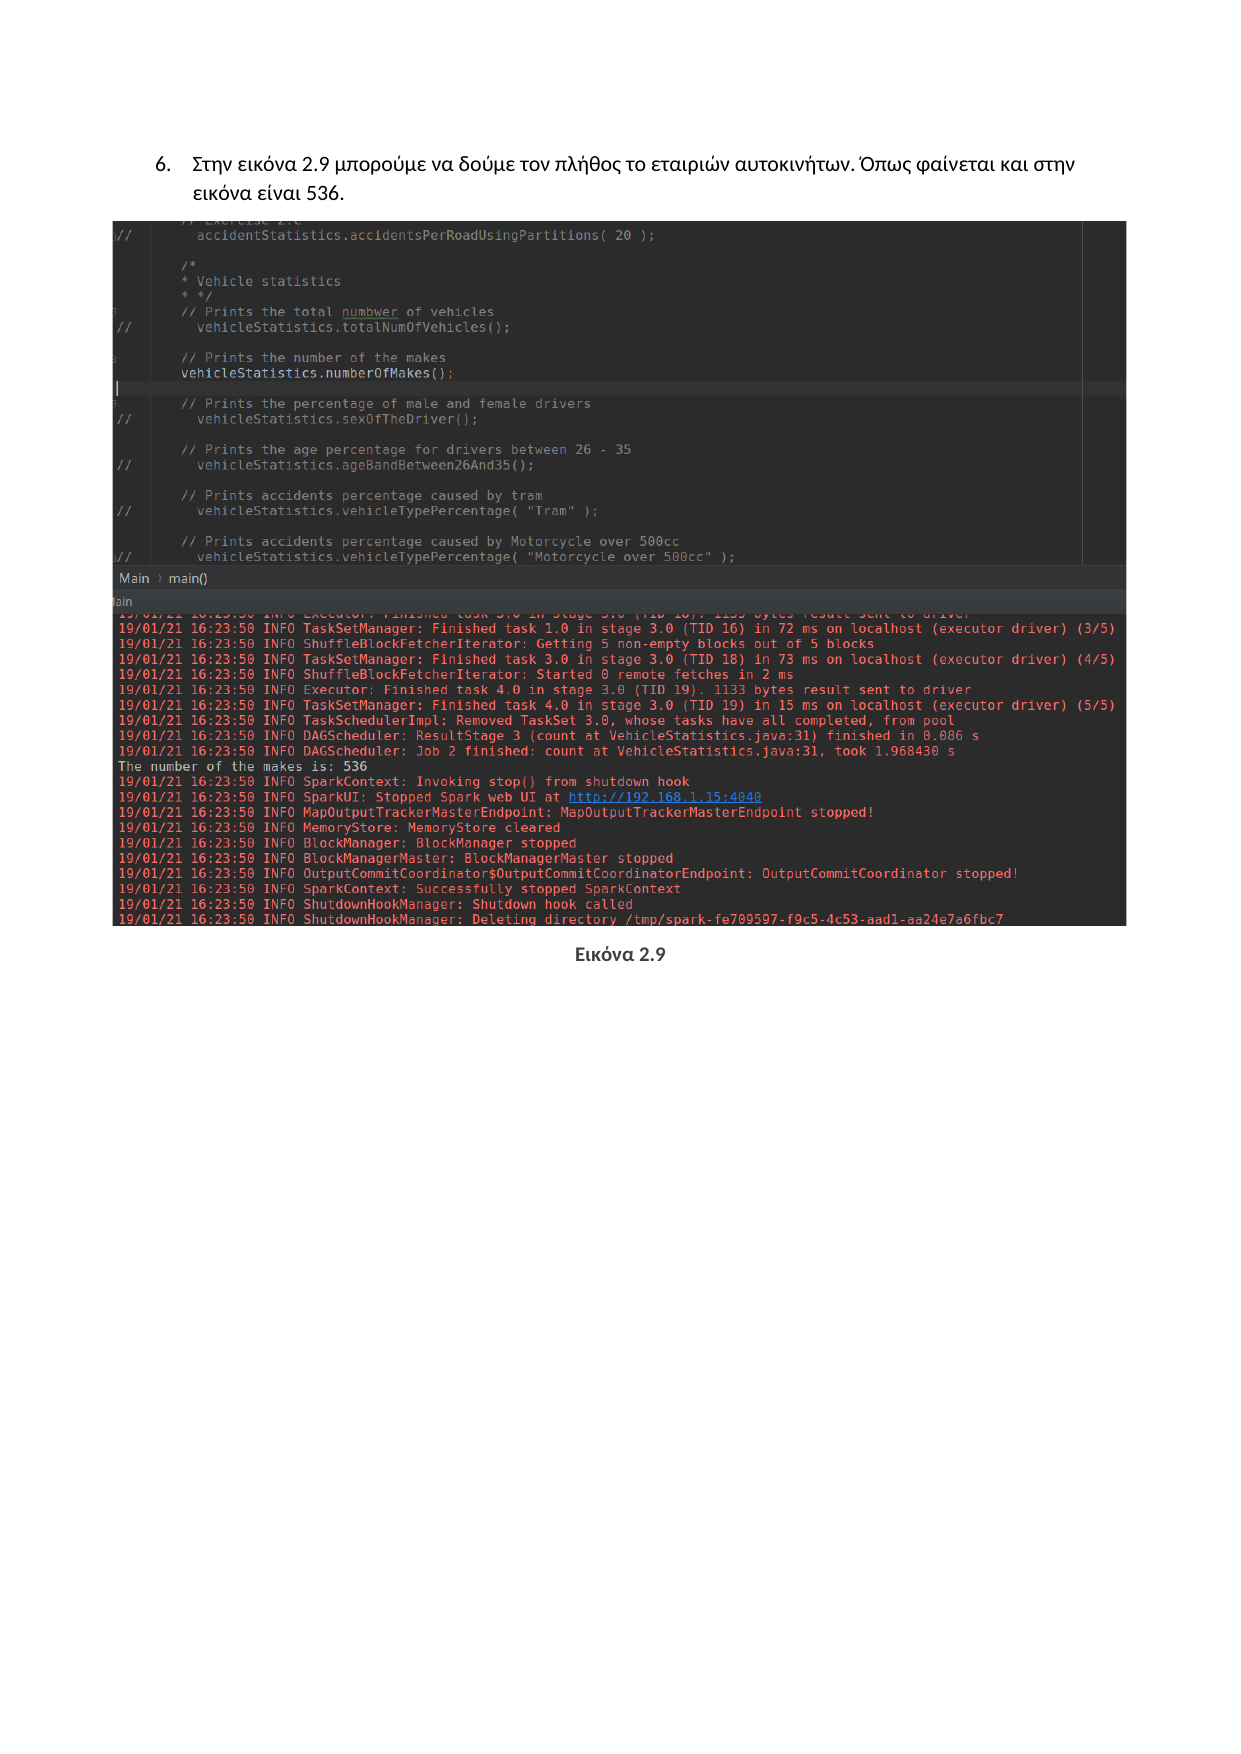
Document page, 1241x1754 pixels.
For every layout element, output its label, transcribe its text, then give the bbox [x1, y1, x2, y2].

list Στην εικόνα 2.9 μπορούμε να δούμε τον πλήθος το εταιριών αυτοκινήτων. Όπως φαίνεται και στην εικόνα είναι 536. [155, 150, 1128, 206]
picture [112, 221, 1127, 926]
